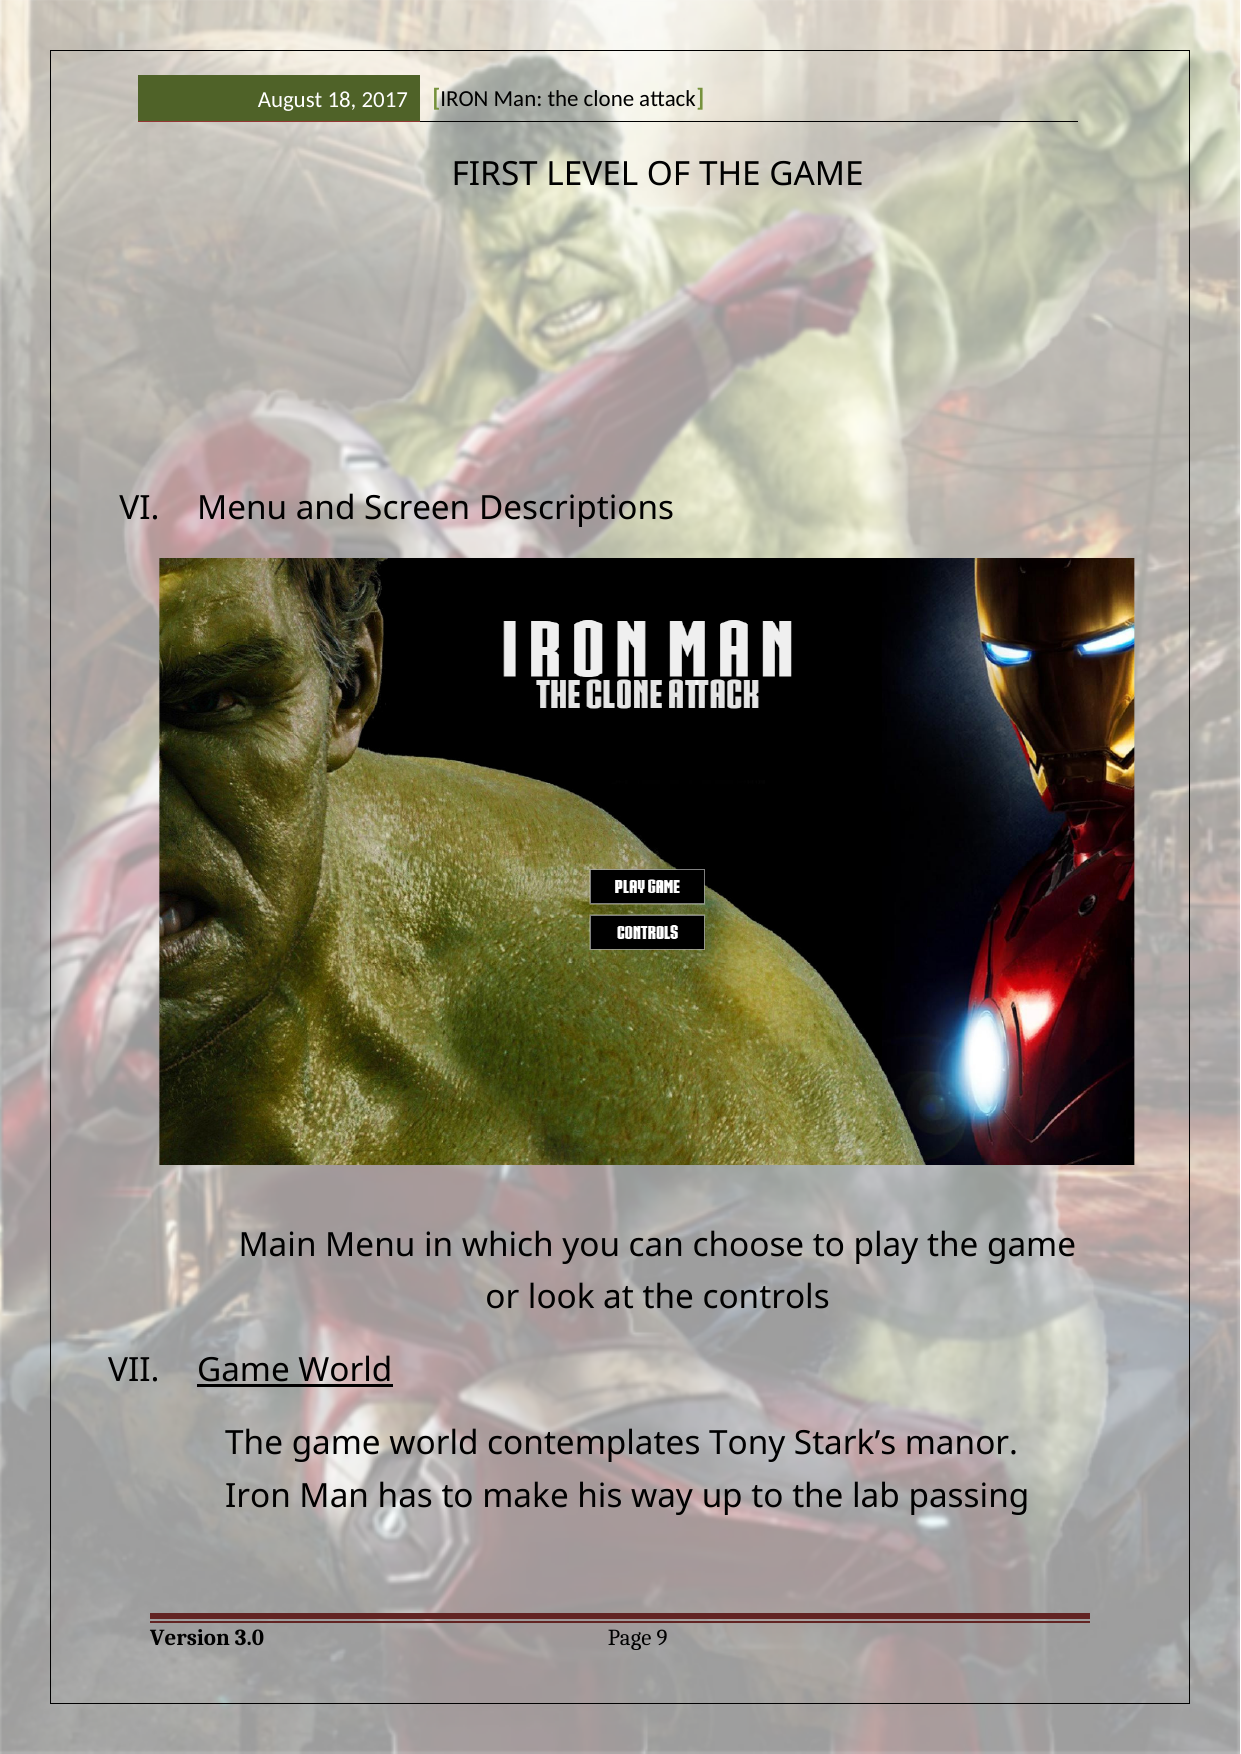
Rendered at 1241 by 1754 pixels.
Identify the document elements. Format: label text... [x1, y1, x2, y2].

list FIRST LEVEL OF THE GAME [225, 150, 1090, 195]
picture [0, 0, 1240, 1754]
subtitle Game World [159, 1346, 1090, 1392]
list Main Menu in which you can choose to play the game or look at the controls [225, 1165, 1090, 1318]
subtitle Menu and Screen Descriptions [159, 484, 1090, 529]
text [225, 1419, 1090, 1517]
